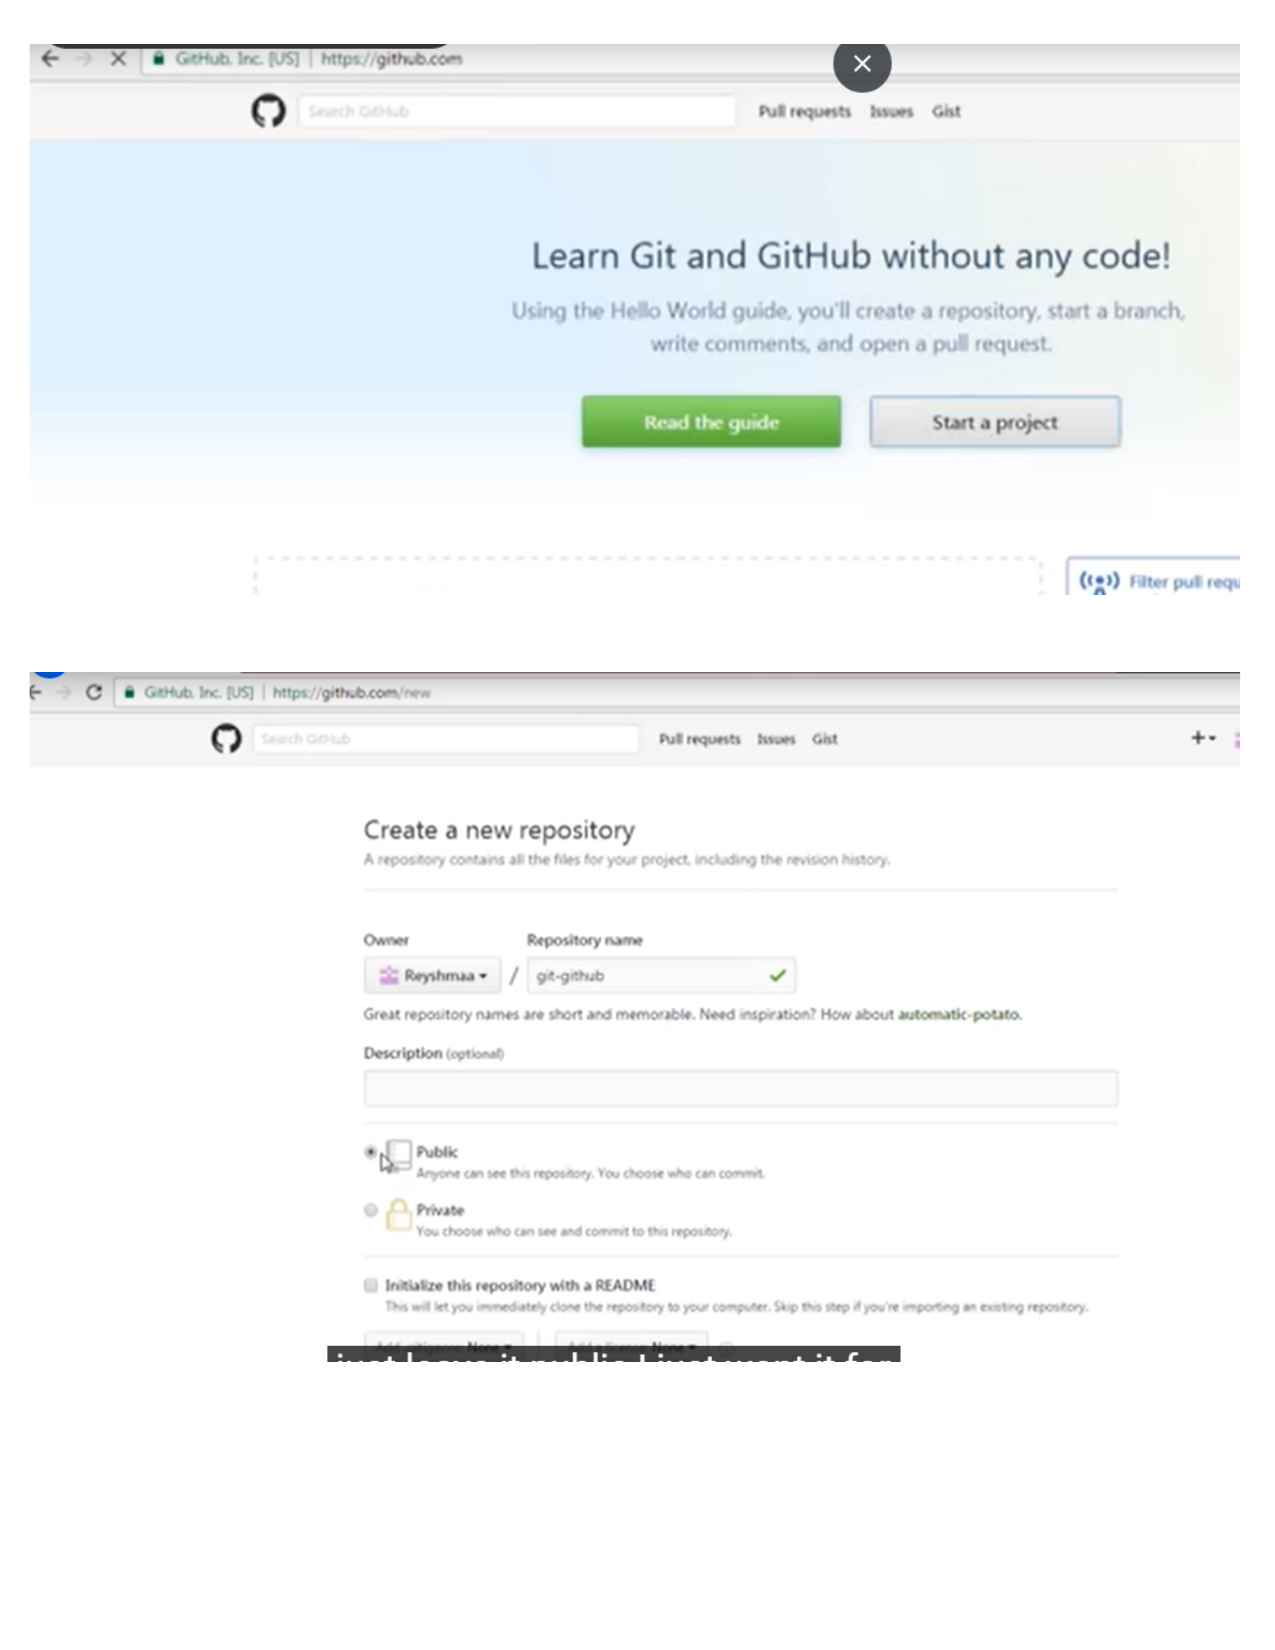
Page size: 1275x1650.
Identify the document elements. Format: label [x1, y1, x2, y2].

picture [29, 44, 1241, 595]
picture [29, 672, 1241, 1362]
